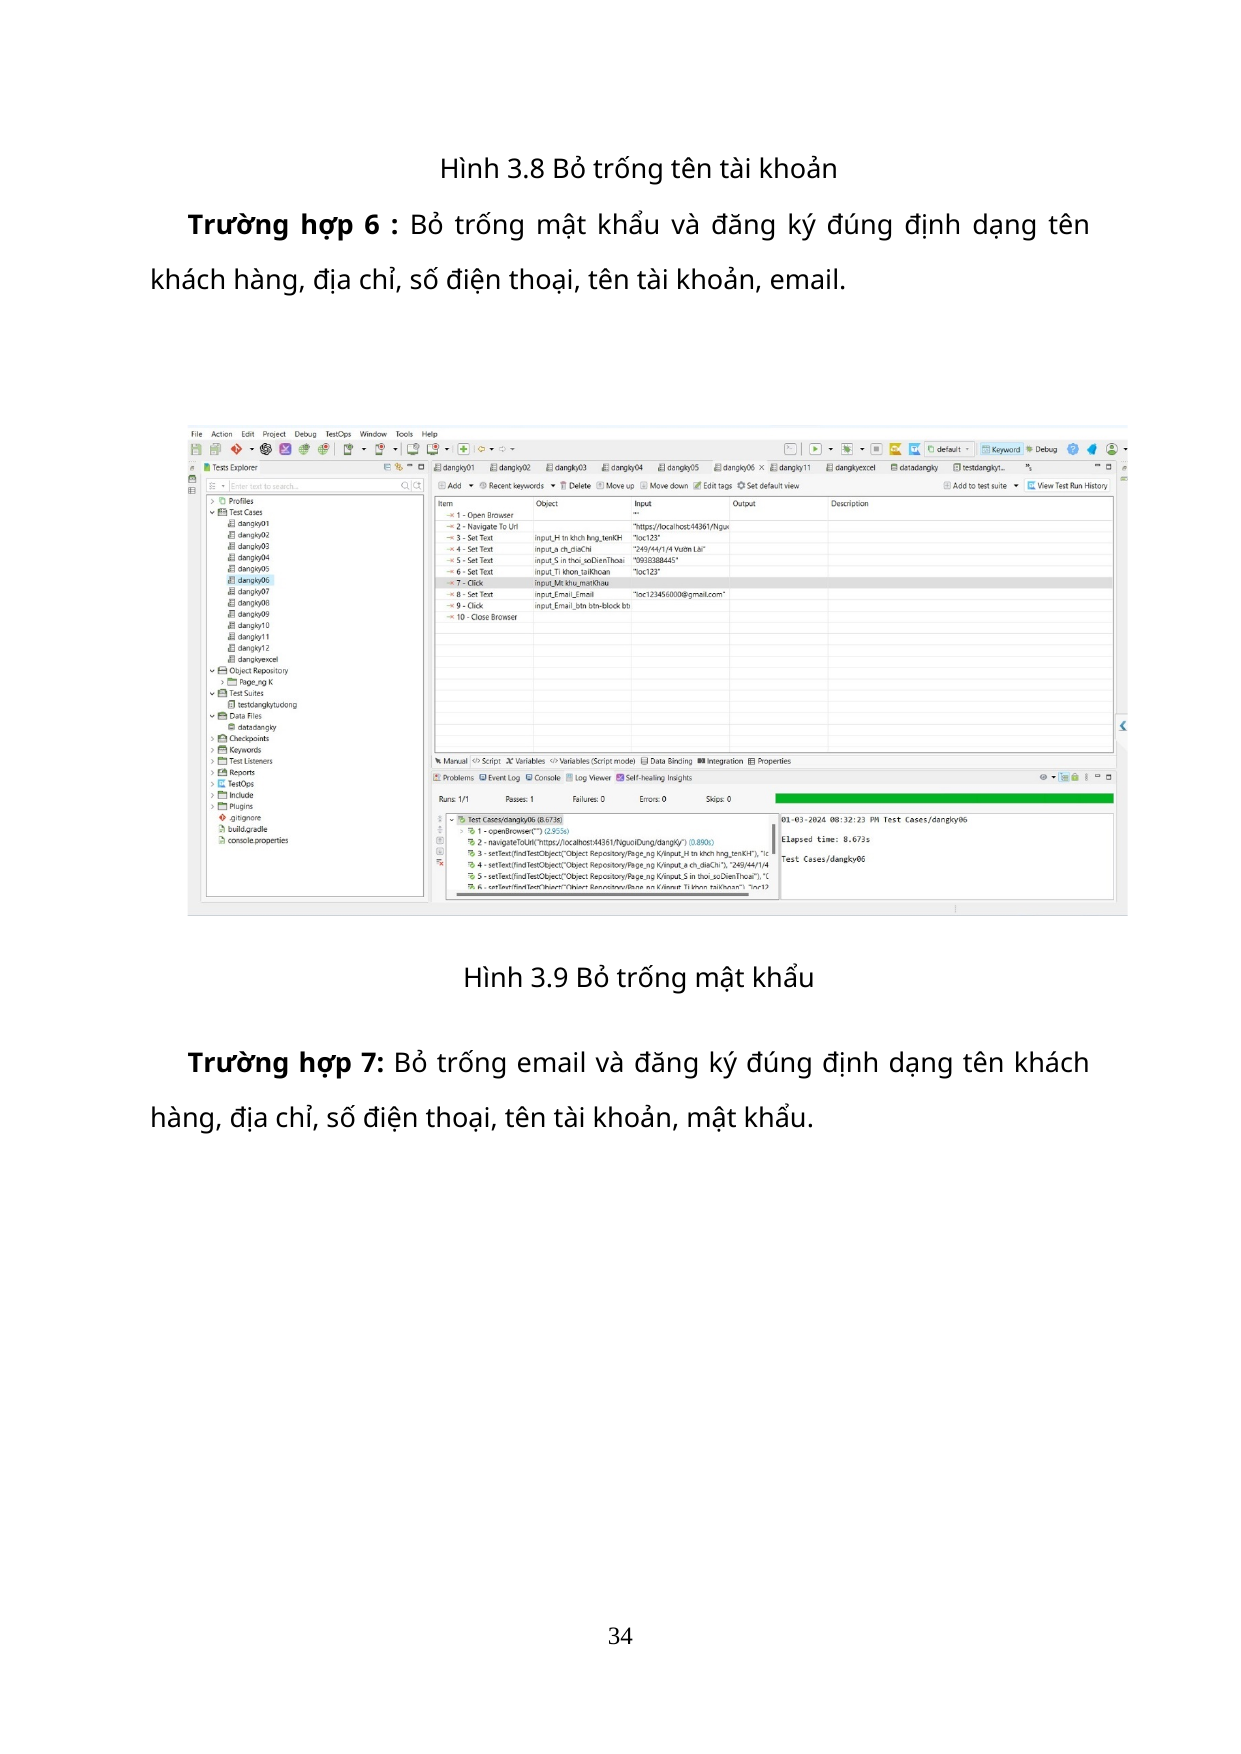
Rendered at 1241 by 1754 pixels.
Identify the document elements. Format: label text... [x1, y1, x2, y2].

subtitle Hình 3.9 Bỏ trống mật khẩu [150, 959, 1090, 996]
picture [187, 425, 1128, 916]
text Trường hợp 6 : Bỏ trống mật khẩu và đăng ký đúng định dạng tên khách hàng, địa chỉ, số điện thoại, tên tài khoản, email. [150, 205, 1090, 297]
subtitle Hình 3.8 Bỏ trống tên tài khoản [150, 150, 1090, 187]
text Trường hợp 7: Bỏ trống email và đăng ký đúng định dạng tên khách hàng, địa chỉ, số điện thoại, tên tài khoản, mật khẩu. [150, 1043, 1090, 1136]
